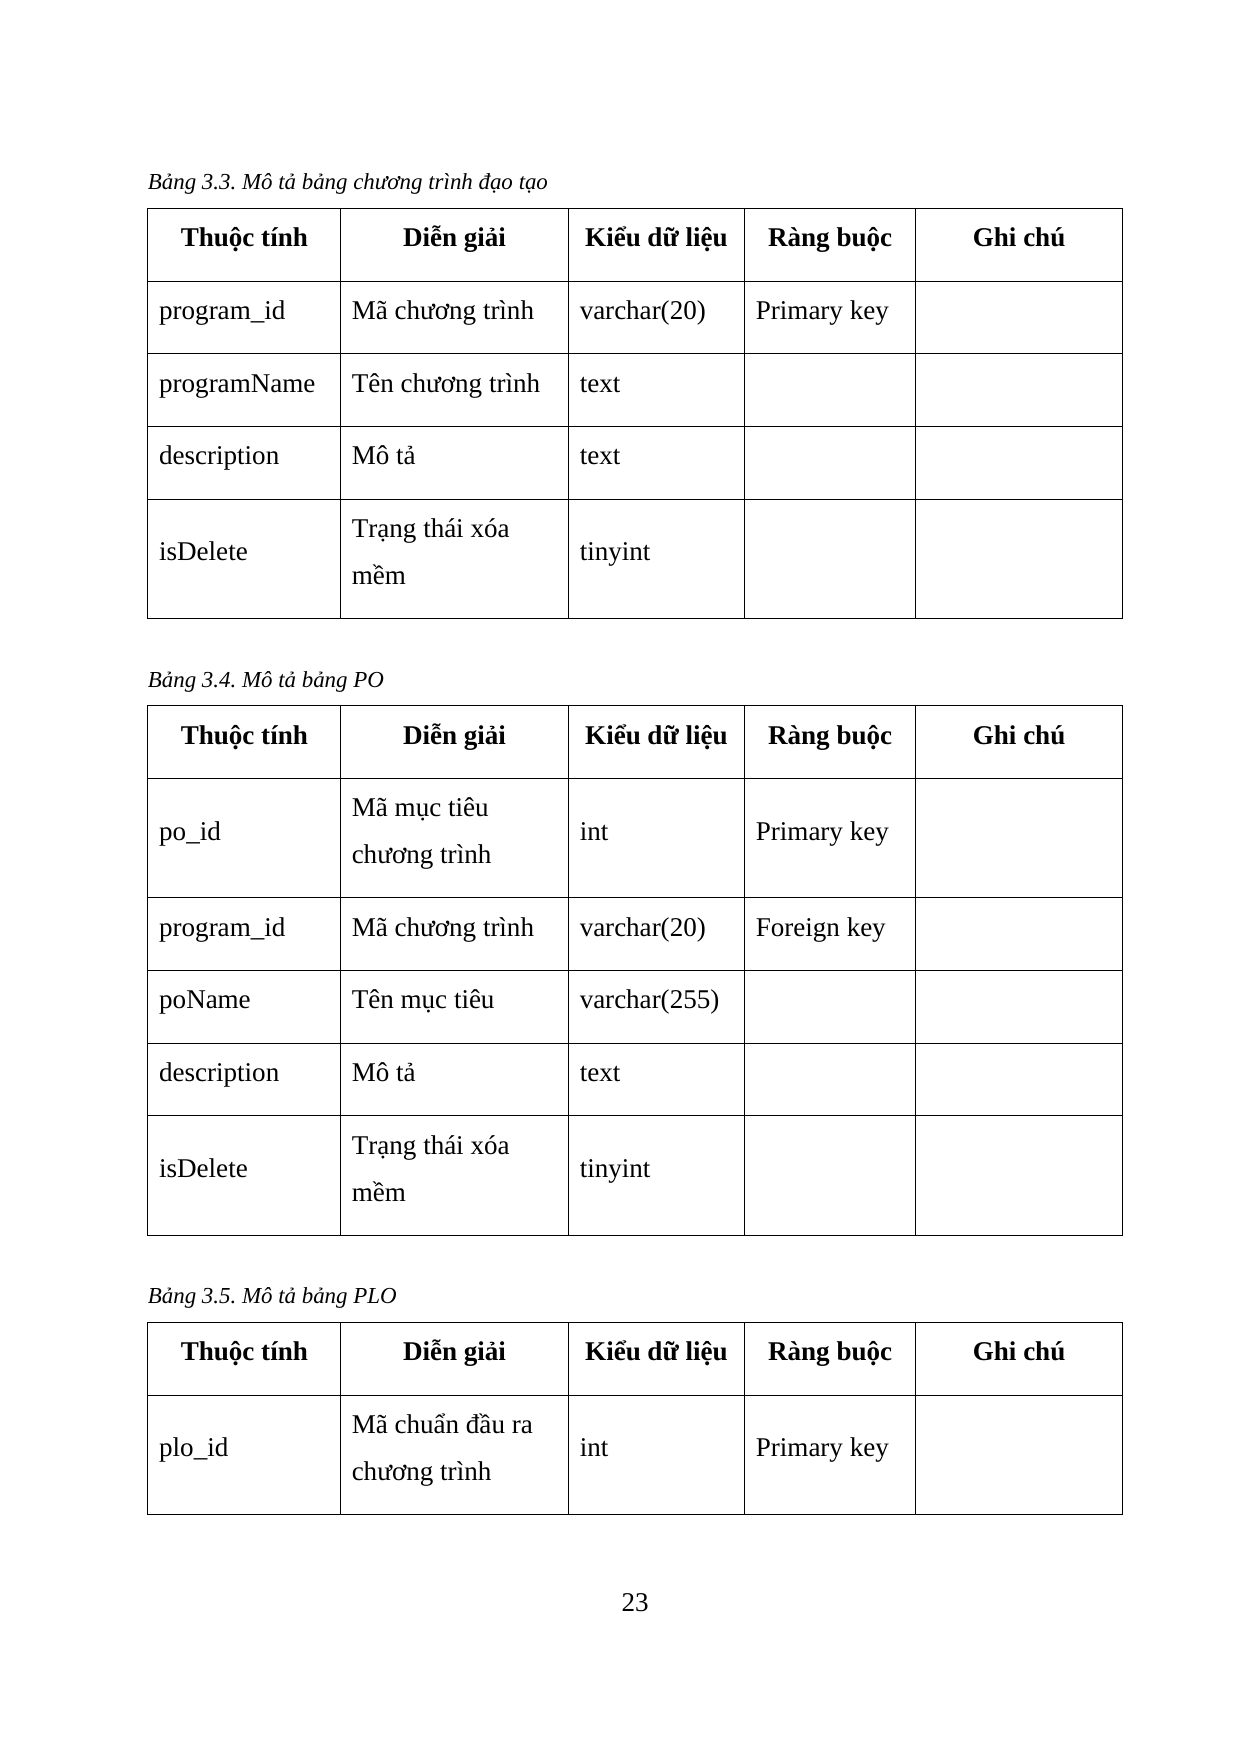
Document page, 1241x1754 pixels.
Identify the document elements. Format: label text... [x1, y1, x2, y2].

table_header Diễn giải [341, 209, 568, 281]
table_cell [916, 971, 1122, 1043]
table_cell [745, 1116, 915, 1235]
table_cell Foreign key [745, 898, 915, 970]
table_cell Mã mục tiêu chương trình [341, 779, 568, 897]
table_cell varchar(20) [569, 898, 744, 970]
table_cell tinyint [569, 500, 744, 618]
table_cell [916, 427, 1122, 499]
table_cell [916, 1396, 1122, 1514]
table_header Thuộc tính [148, 1323, 340, 1395]
table_cell [916, 354, 1122, 426]
table_cell isDelete [148, 1116, 340, 1235]
table_cell Primary key [745, 1396, 915, 1514]
table_header Ghi chú [916, 209, 1122, 281]
table_cell text [569, 427, 744, 499]
table_cell [916, 500, 1122, 618]
table_cell program_id [148, 898, 340, 970]
table_cell description [148, 427, 340, 499]
table_header Ghi chú [916, 706, 1122, 778]
table_cell description [148, 1044, 340, 1115]
table_cell [745, 500, 915, 618]
table_cell text [569, 354, 744, 426]
table_cell Tên mục tiêu [341, 971, 568, 1043]
table_header Kiểu dữ liệu [569, 209, 744, 281]
table_cell [745, 971, 915, 1043]
table_cell [916, 898, 1122, 970]
table_cell isDelete [148, 500, 340, 618]
table_cell int [569, 779, 744, 897]
table_cell plo_id [148, 1396, 340, 1514]
table_cell text [569, 1044, 744, 1115]
table_header Diễn giải [341, 706, 568, 778]
table_cell Mã chương trình [341, 898, 568, 970]
table_header Ghi chú [916, 1323, 1122, 1395]
table_cell varchar(20) [569, 282, 744, 353]
table_cell program_id [148, 282, 340, 353]
table_cell [745, 427, 915, 499]
table_cell Mã chuẩn đầu ra chương trình [341, 1396, 568, 1514]
table_header Diễn giải [341, 1323, 568, 1395]
table_cell poName [148, 971, 340, 1043]
table_cell tinyint [569, 1116, 744, 1235]
table_header Ràng buộc [745, 706, 915, 778]
table_cell varchar(255) [569, 971, 744, 1043]
table_header Thuộc tính [148, 209, 340, 281]
table_cell po_id [148, 779, 340, 897]
table_header Kiểu dữ liệu [569, 1323, 744, 1395]
table_cell [916, 282, 1122, 353]
table_cell int [569, 1396, 744, 1514]
table_cell Primary key [745, 282, 915, 353]
table_cell Tên chương trình [341, 354, 568, 426]
table_cell Mô tả [341, 1044, 568, 1115]
table_header Ràng buộc [745, 1323, 915, 1395]
table_cell Mô tả [341, 427, 568, 499]
table_cell [745, 354, 915, 426]
table_cell Trạng thái xóa mềm [341, 500, 568, 618]
table_cell Primary key [745, 779, 915, 897]
table_header Kiểu dữ liệu [569, 706, 744, 778]
table_header Thuộc tính [148, 706, 340, 778]
table_cell Trạng thái xóa mềm [341, 1116, 568, 1235]
table_cell [745, 1044, 915, 1115]
table_cell [916, 1116, 1122, 1235]
table_cell Mã chương trình [341, 282, 568, 353]
table_cell [916, 1044, 1122, 1115]
table_cell programName [148, 354, 340, 426]
table_header Ràng buộc [745, 209, 915, 281]
table_cell [916, 779, 1122, 897]
